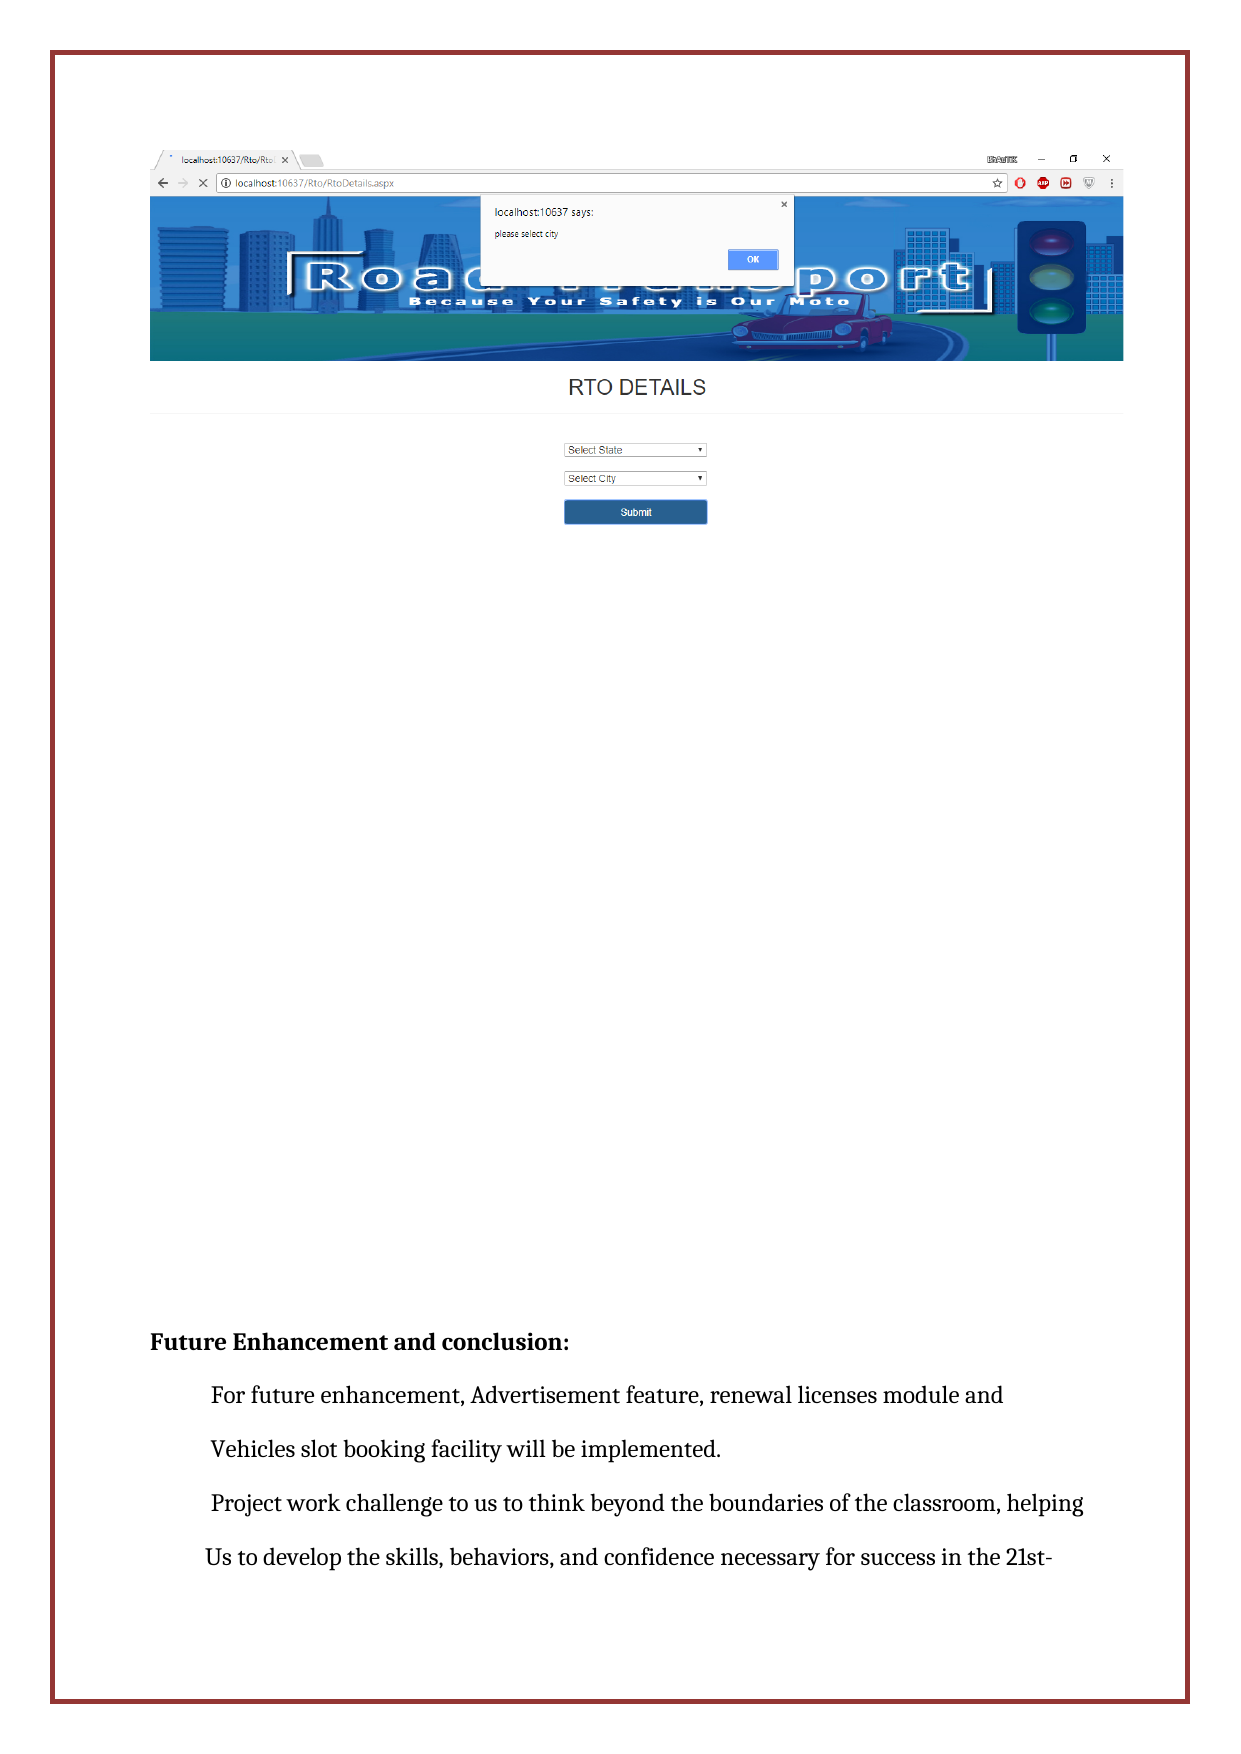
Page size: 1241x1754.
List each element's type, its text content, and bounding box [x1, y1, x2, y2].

text Us to develop the skills, behaviors, and confidence necessary for success in the 21st- [150, 1543, 1090, 1572]
text Project work challenge to us to think beyond the boundaries of the classroom, helping [150, 1489, 1090, 1518]
text Vehicles slot booking facility will be implemented. [150, 1435, 1090, 1464]
picture [150, 150, 1124, 657]
text For future enhancement, Advertisement feature, renewal licenses module and [150, 1381, 1090, 1410]
text Future Enhancement and conclusion: [150, 1327, 1090, 1356]
